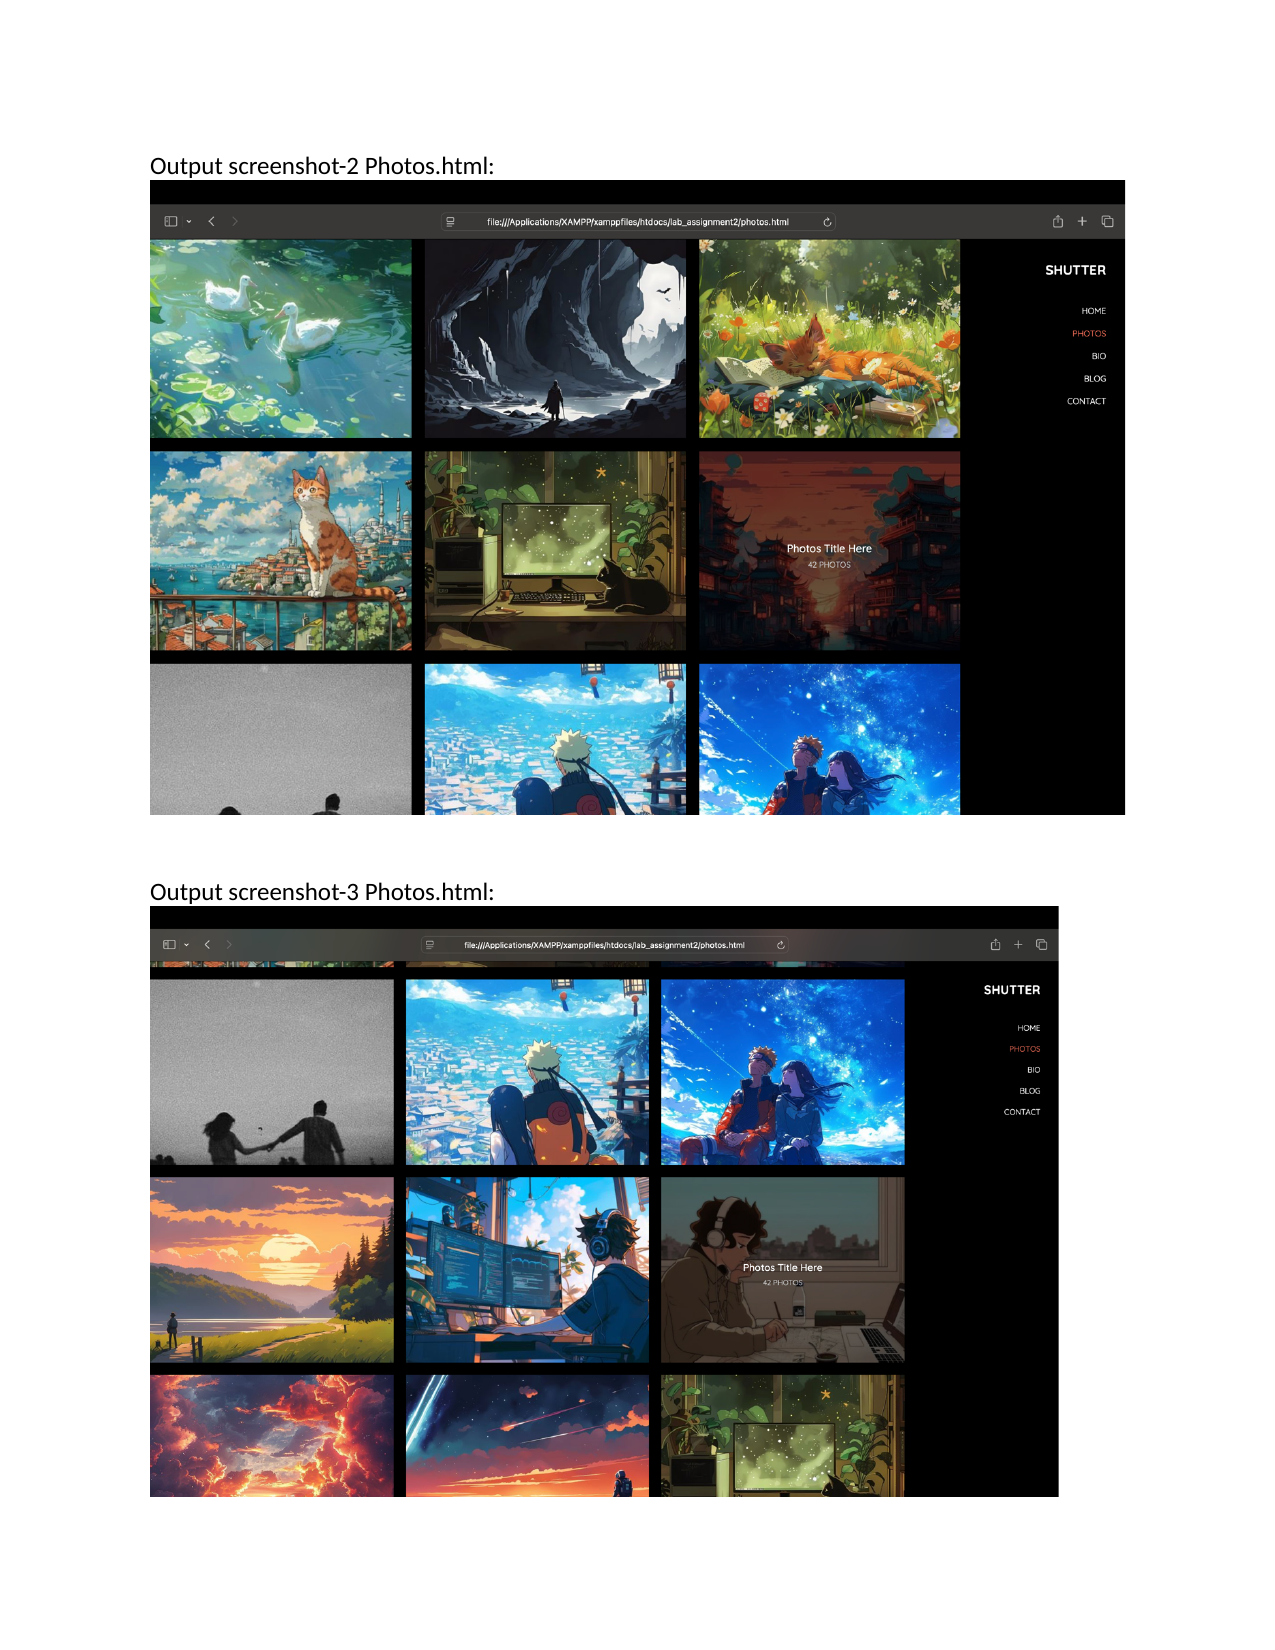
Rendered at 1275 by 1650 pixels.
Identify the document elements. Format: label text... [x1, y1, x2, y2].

picture [150, 906, 1059, 1497]
text Output screenshot-3 Photos.html: [150, 876, 1125, 906]
text Output screenshot-2 Photos.html: [150, 150, 1125, 180]
picture [150, 180, 1125, 815]
